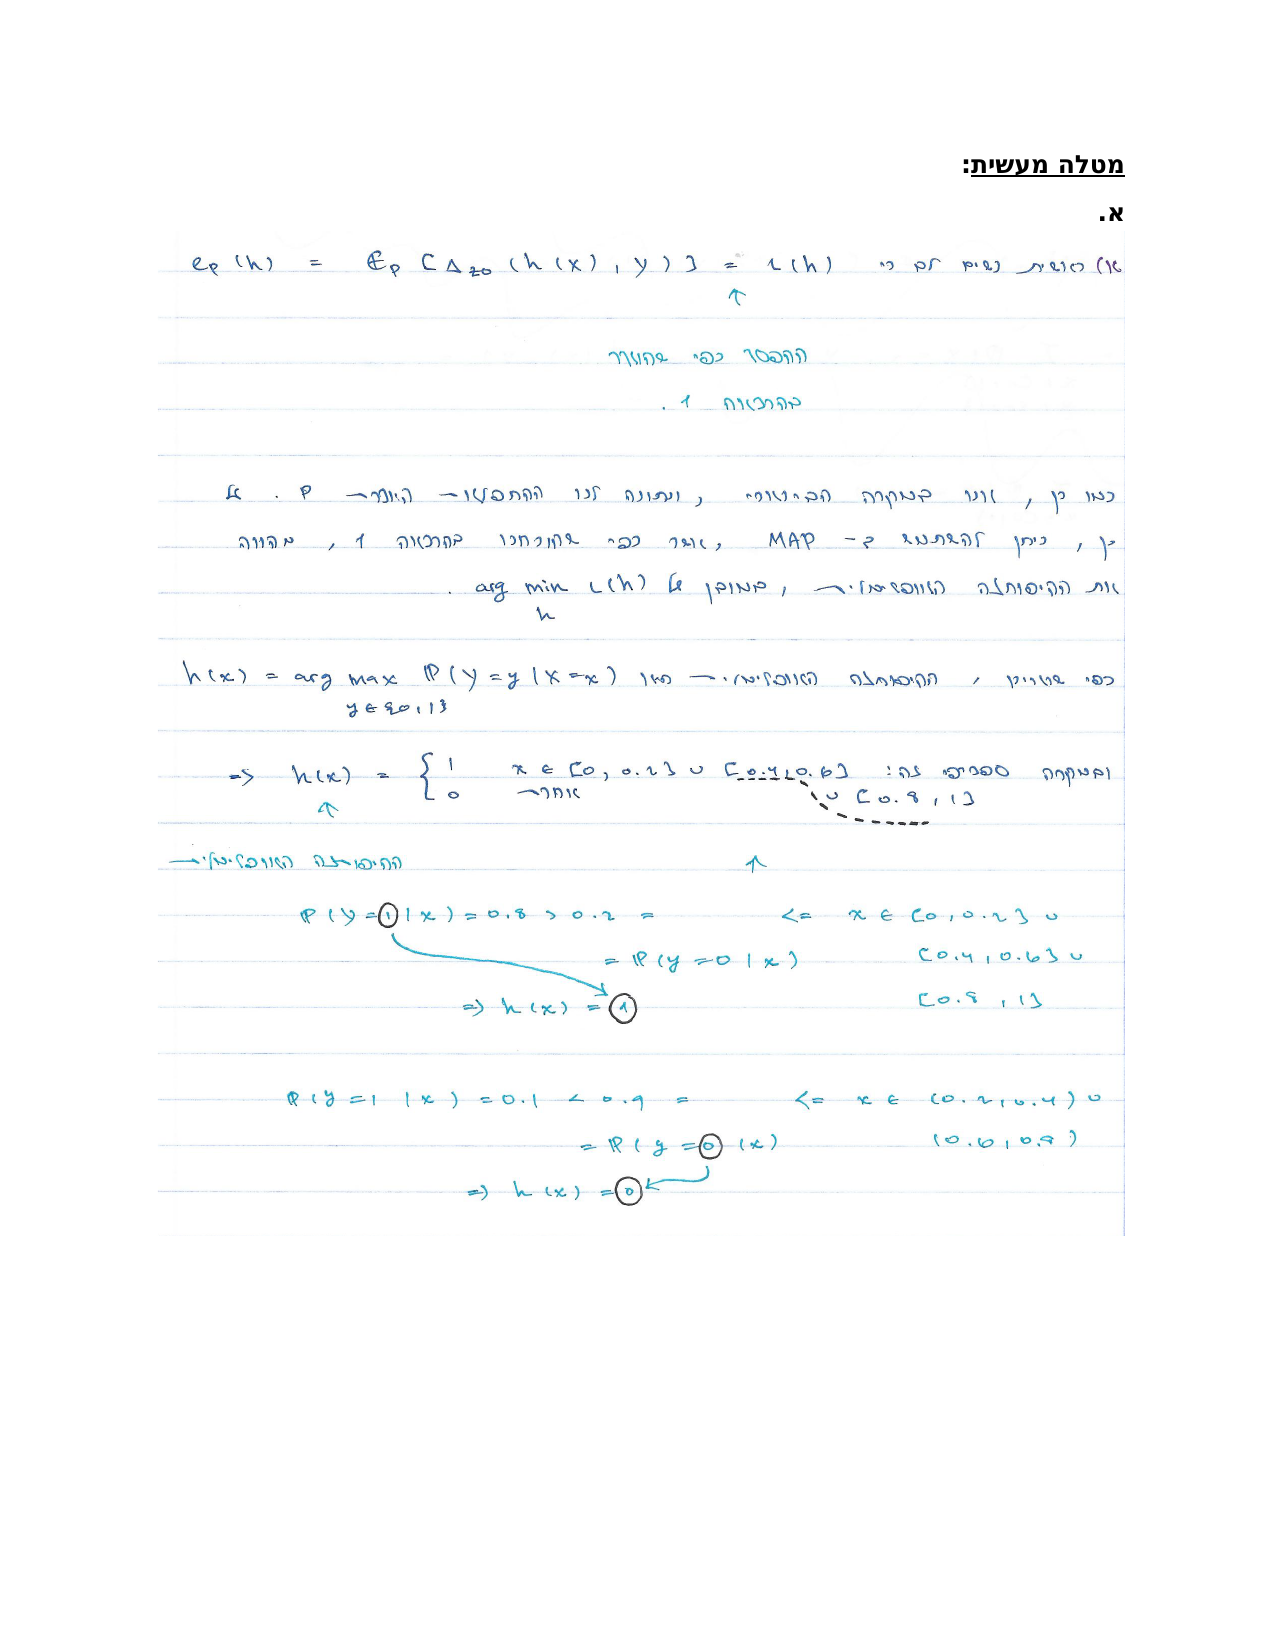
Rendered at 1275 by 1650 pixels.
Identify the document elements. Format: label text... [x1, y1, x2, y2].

text א. [150, 198, 1125, 227]
text מטלה מעשית: [150, 150, 1125, 179]
